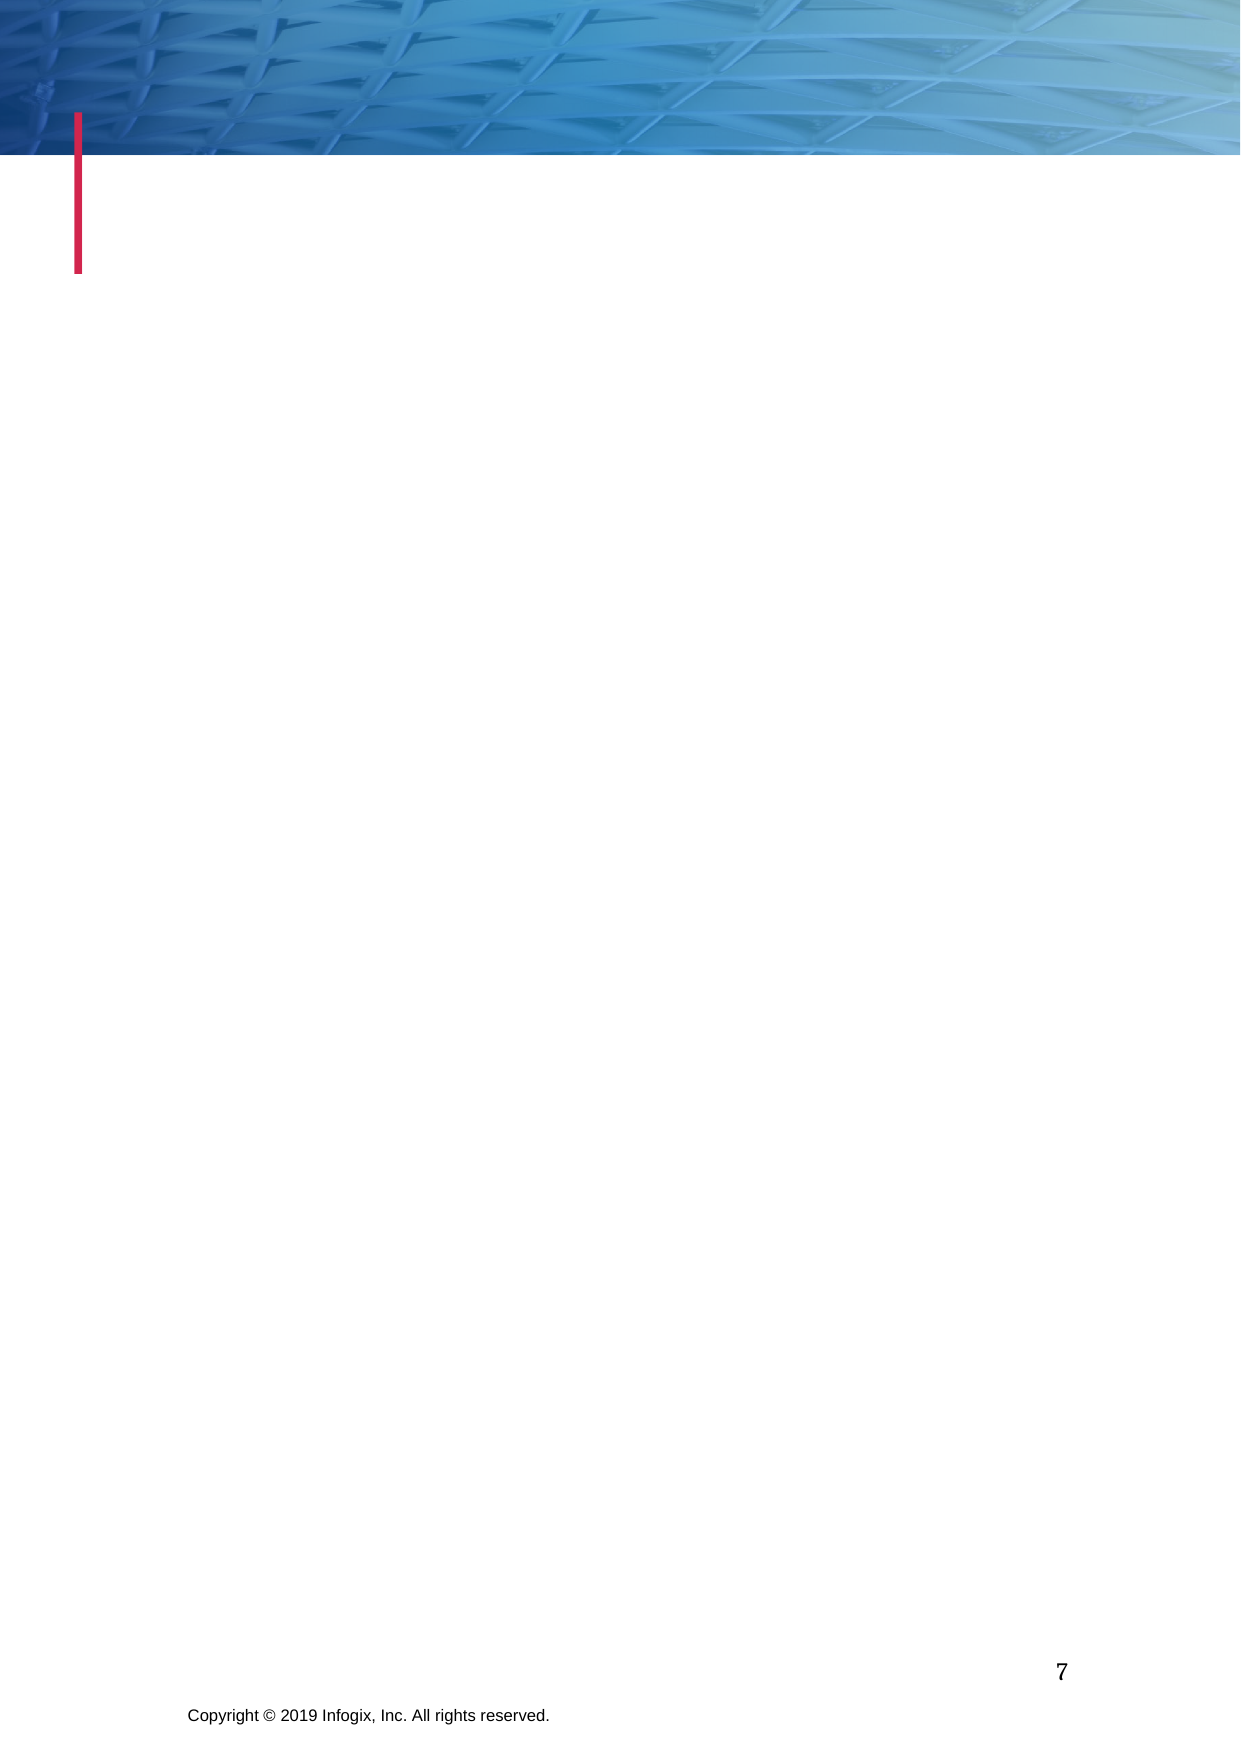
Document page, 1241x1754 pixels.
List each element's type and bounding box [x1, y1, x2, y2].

picture [0, 0, 1241, 302]
